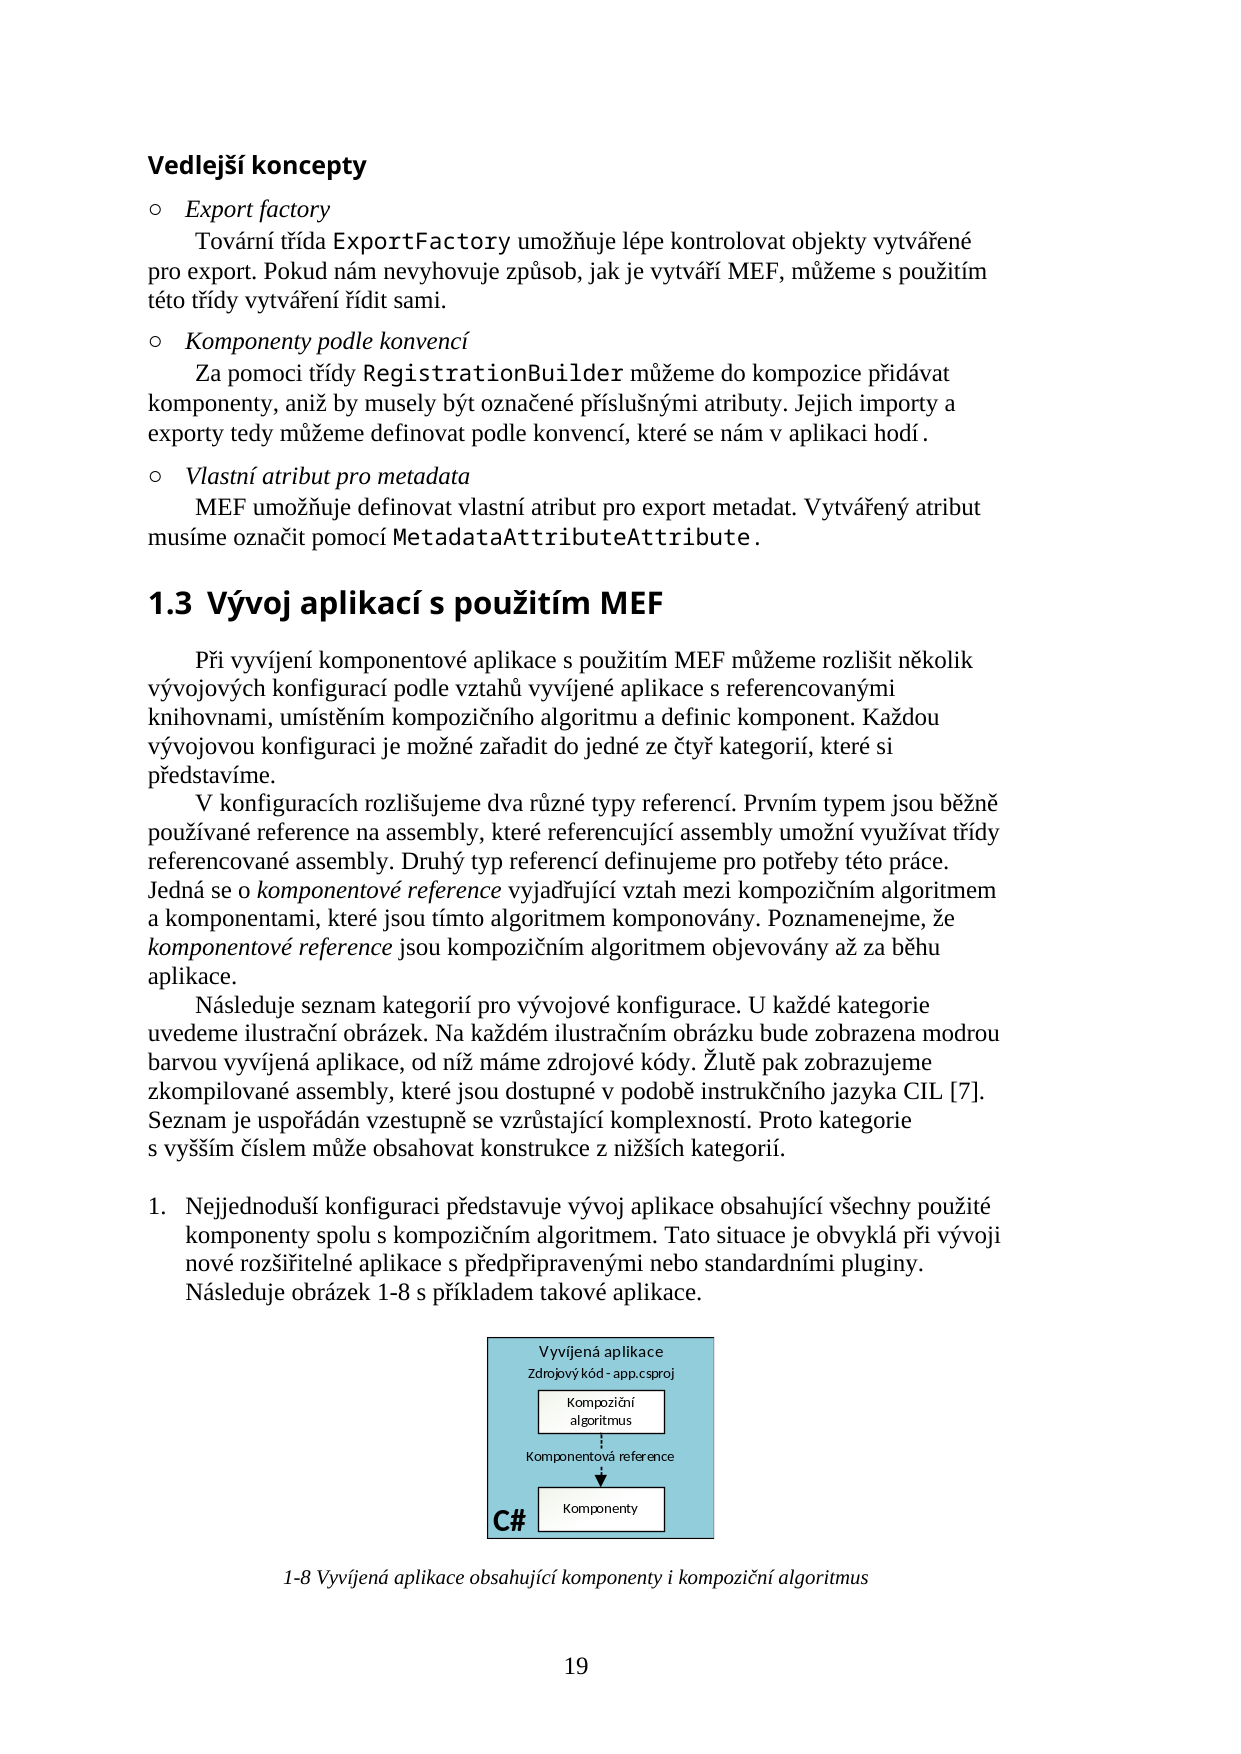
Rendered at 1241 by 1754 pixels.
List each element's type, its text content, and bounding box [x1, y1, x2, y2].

text Následuje seznam kategorií pro vývojové konfigurace. U každé kategorie uvedeme ilustrační obrázek. Na každém ilustračním obrázku bude zobrazena modrou barvou vyvíjená aplikace, od níž máme zdrojové kódy. Žlutě pak zobrazujeme zkompilované assembly, které jsou dostupné v podobě instrukčního jazyka CIL [7]. Seznam je uspořádán vzestupně se vzrůstající komplexností. Proto kategorie s vyšším číslem může obsahovat konstrukce z nižších kategorií. [148, 990, 1004, 1162]
text Za pomoci třídy RegistrationBuilder můžeme do kompozice přidávat komponenty, aniž by musely být označené příslušnými atributy. Jejich importy a exporty tedy můžeme definovat podle konvencí, které se nám v aplikaci hodí. [148, 357, 1004, 448]
text MEF umožňuje definovat vlastní atribut pro export metadat. Vytvářený atribut musíme označit pomocí MetadataAttributeAttribute. [148, 492, 1004, 552]
list Nejjednoduší konfiguraci představuje vývoj aplikace obsahující všechny použité komponenty spolu s kompozičním algoritmem. Tato situace je obvyklá při vývoji nové rozšiřitelné aplikace s předpřipravenými nebo standardními pluginy. Následuje obrázek 1-8 s příkladem takové aplikace. [148, 1191, 1004, 1306]
text Vedlejší koncepty [148, 148, 1004, 182]
subtitle Vývoj aplikací s použitím MEF [148, 581, 1004, 623]
text V konfiguracích rozlišujeme dva různé typy referencí. Prvním typem jsou běžně používané reference na assembly, které referencující assembly umožní využívat třídy referencované assembly. Druhý typ referencí definujeme pro potřeby této práce. Jedná se o komponentové reference vyjadřující vztah mezi kompozičním algoritmem a komponentami, které jsou tímto algoritmem komponovány. Poznamenejme, že komponentové reference jsou kompozičním algoritmem objevovány až za běhu aplikace. [148, 788, 1004, 990]
list Komponenty podle konvencí [148, 326, 1004, 357]
list Vlastní atribut pro metadata [148, 461, 1004, 492]
text Tovární třída ExportFactory umožňuje lépe kontrolovat objekty vytvářené pro export. Pokud nám nevyhovuje způsob, jak je vytváří MEF, můžeme s použitím této třídy vytváření řídit sami. [148, 225, 1004, 314]
list Export factory [148, 194, 1004, 225]
text Při vyvíjení komponentové aplikace s použitím MEF můžeme rozlišit několik vývojových konfigurací podle vztahů vyvíjené aplikace s referencovanými knihovnami, umístěním kompozičního algoritmu a definic komponent. Každou vývojovou konfiguraci je možné zařadit do jedné ze čtyř kategorií, které si představíme. [148, 645, 1004, 788]
